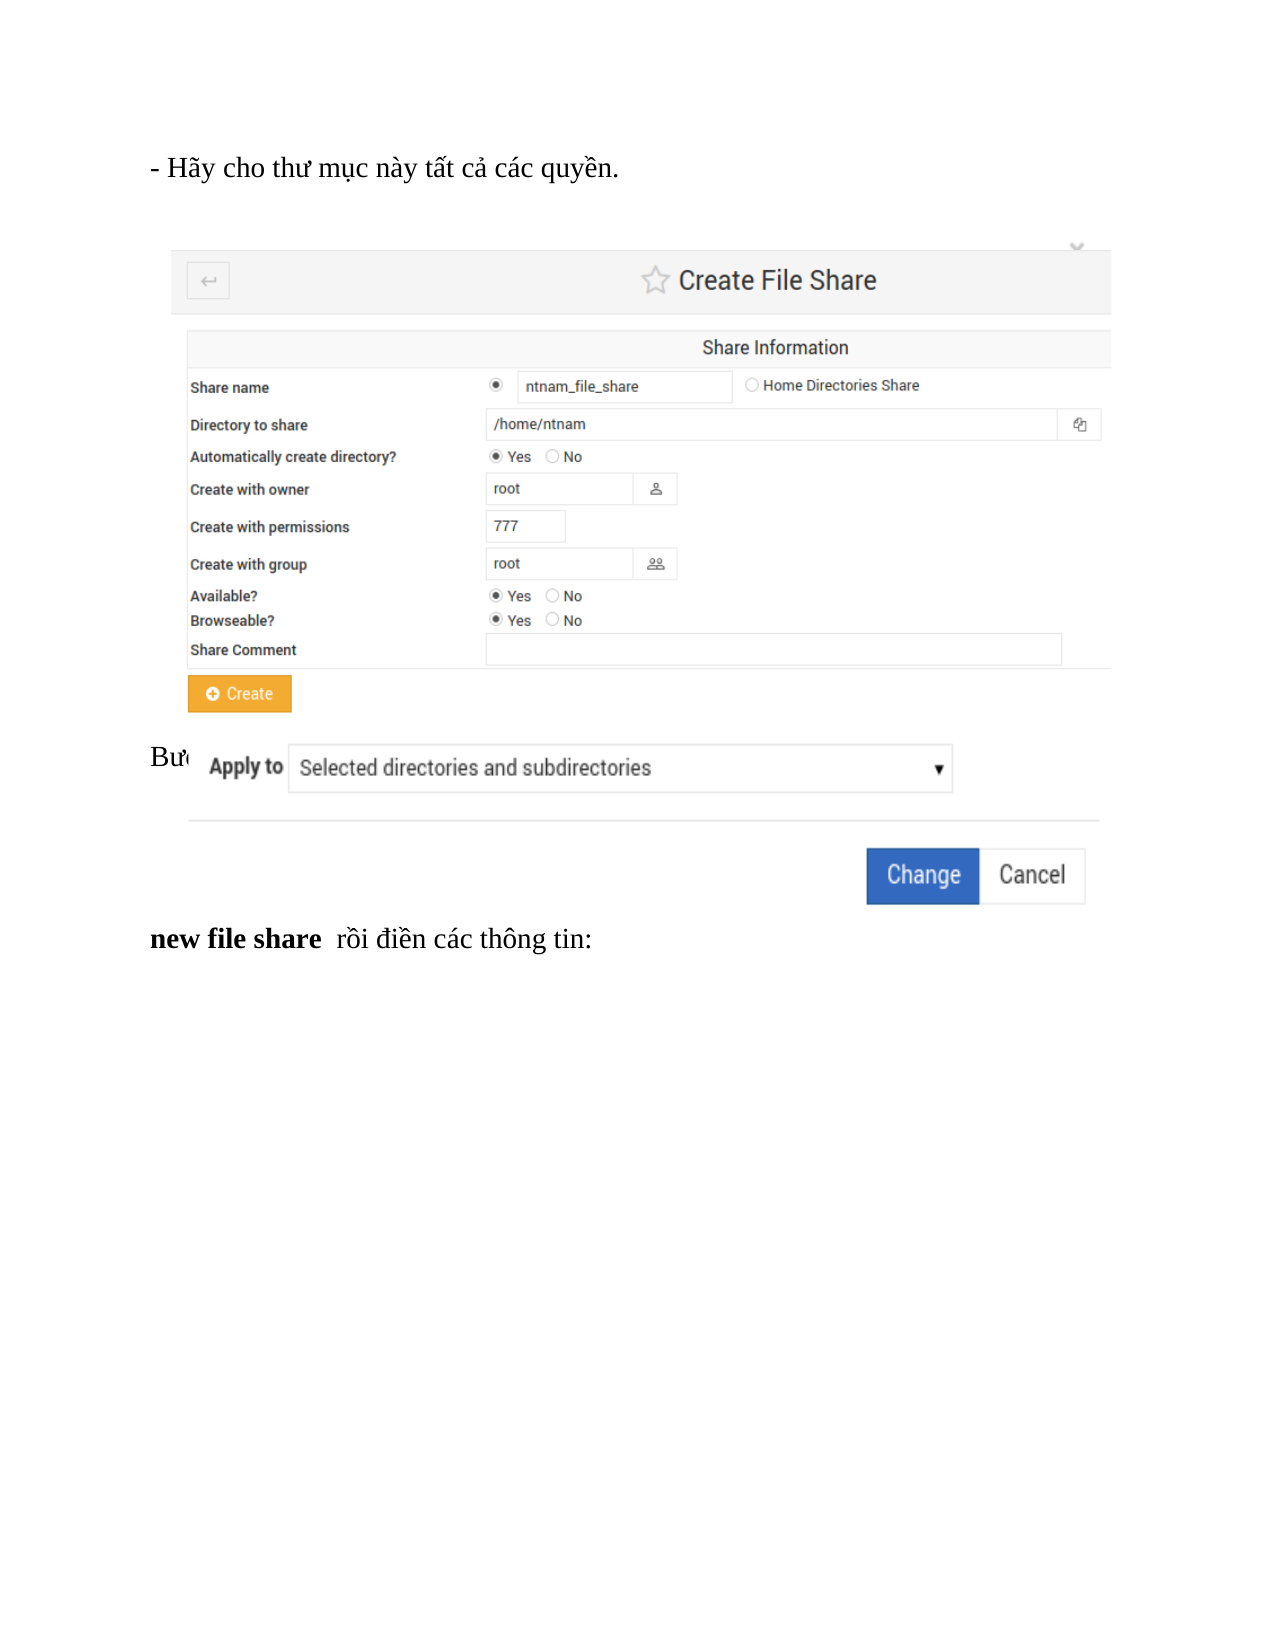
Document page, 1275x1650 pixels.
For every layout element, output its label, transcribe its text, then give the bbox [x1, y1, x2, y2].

picture [170, 210, 1112, 921]
text - Hãy cho thư mục này tất cả các quyền. [150, 150, 1125, 183]
